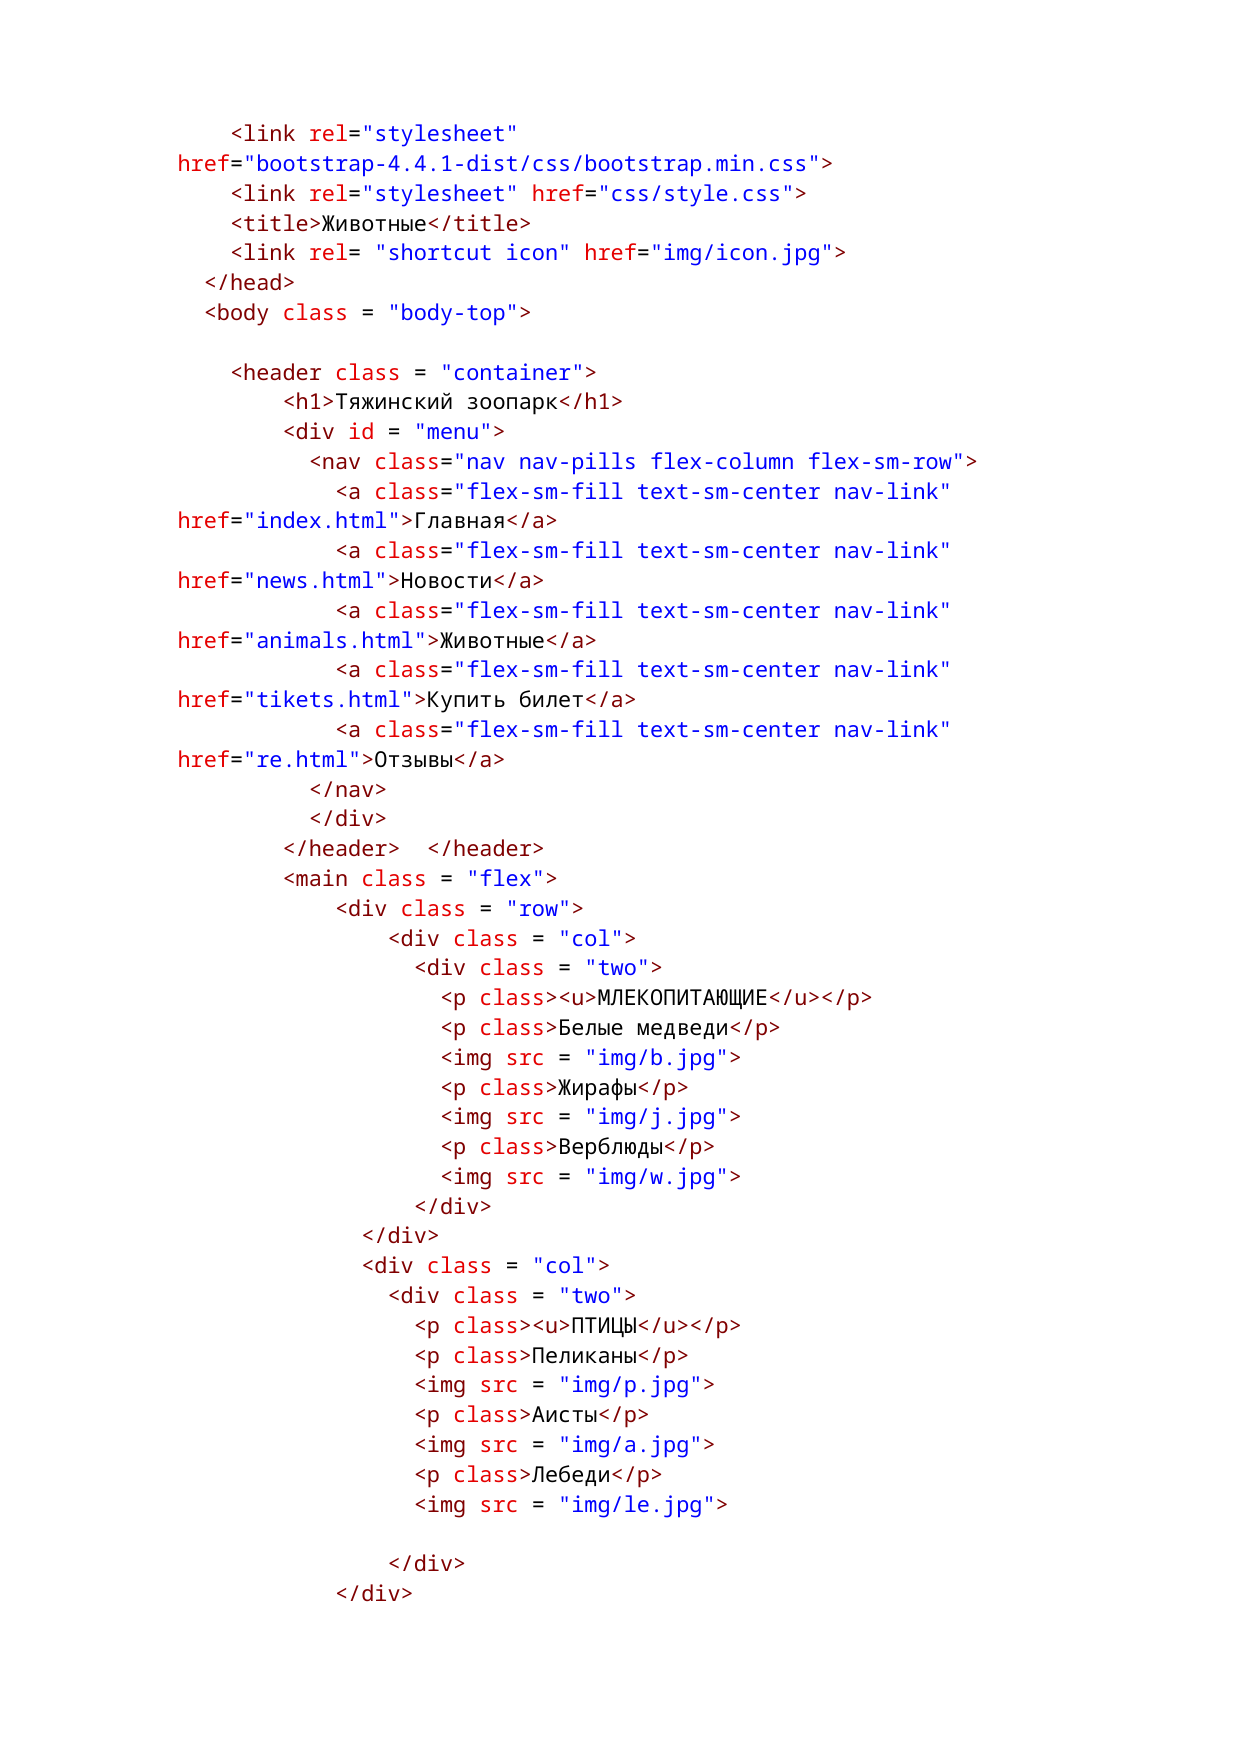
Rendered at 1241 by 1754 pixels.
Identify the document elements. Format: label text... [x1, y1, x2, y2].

text <a class="flex-sm-fill text-sm-center nav-link" href="index.html">Главная</a> [177, 476, 1152, 535]
text <p class><u>МЛЕКОПИТАЮЩИЕ</u></p> [177, 982, 1152, 1012]
text <a class="flex-sm-fill text-sm-center nav-link" href="animals.html">Животные</a> [177, 595, 1152, 654]
text </div> [177, 1220, 1152, 1250]
text <p class>Пеликаны</p> [177, 1339, 1152, 1369]
text <div id = "menu"> [177, 416, 1152, 446]
text <div class = "row"> [177, 893, 1152, 922]
text <p class>Верблюды</p> [177, 1131, 1152, 1161]
text <p class>Аисты</p> [177, 1399, 1152, 1429]
text <body class = "body-top"> [177, 297, 1152, 327]
text <link rel="stylesheet" href="css/style.css"> [177, 178, 1152, 207]
text <img src = "img/j.jpg"> [177, 1101, 1152, 1131]
text <a class="flex-sm-fill text-sm-center nav-link" href="tikets.html">Купить билет</a> [177, 654, 1152, 714]
text <img src = "img/le.jpg"> [177, 1488, 1152, 1518]
text <img src = "img/w.jpg"> [177, 1161, 1152, 1191]
text <a class="flex-sm-fill text-sm-center nav-link" href="news.html">Новости</a> [177, 535, 1152, 595]
text </div> [177, 1578, 1152, 1608]
text <link rel= "shortcut icon" href="img/icon.jpg"> [177, 237, 1152, 267]
text <p class>Лебеди</p> [177, 1459, 1152, 1488]
text <h1>Тяжинский зоопарк</h1> [177, 386, 1152, 416]
text <p class><u>ПТИЦЫ</u></p> [177, 1310, 1152, 1339]
text <div class = "two"> [177, 1280, 1152, 1310]
text <nav class="nav nav-pills flex-column flex-sm-row"> [177, 446, 1152, 476]
text <img src = "img/a.jpg"> [177, 1429, 1152, 1459]
text </div> [177, 1191, 1152, 1220]
text <img src = "img/b.jpg"> [177, 1042, 1152, 1071]
text <link rel="stylesheet" href="bootstrap-4.4.1-dist/css/bootstrap.min.css"> [177, 118, 1152, 178]
text </div> [177, 803, 1152, 833]
text </header> </header> [177, 833, 1152, 863]
text <header class = "container"> [177, 356, 1152, 386]
text <p class>Белые медведи</p> [177, 1012, 1152, 1042]
text <title>Животные</title> [177, 207, 1152, 237]
text </nav> [177, 773, 1152, 803]
text <div class = "col"> [177, 922, 1152, 952]
text <main class = "flex"> [177, 863, 1152, 893]
text </head> [177, 267, 1152, 297]
text <a class="flex-sm-fill text-sm-center nav-link" href="re.html">Отзывы</a> [177, 714, 1152, 773]
text <div class = "col"> [177, 1250, 1152, 1280]
text </div> [177, 1548, 1152, 1578]
text <div class = "two"> [177, 952, 1152, 982]
text <p class>Жирафы</p> [177, 1071, 1152, 1101]
text <img src = "img/p.jpg"> [177, 1369, 1152, 1399]
